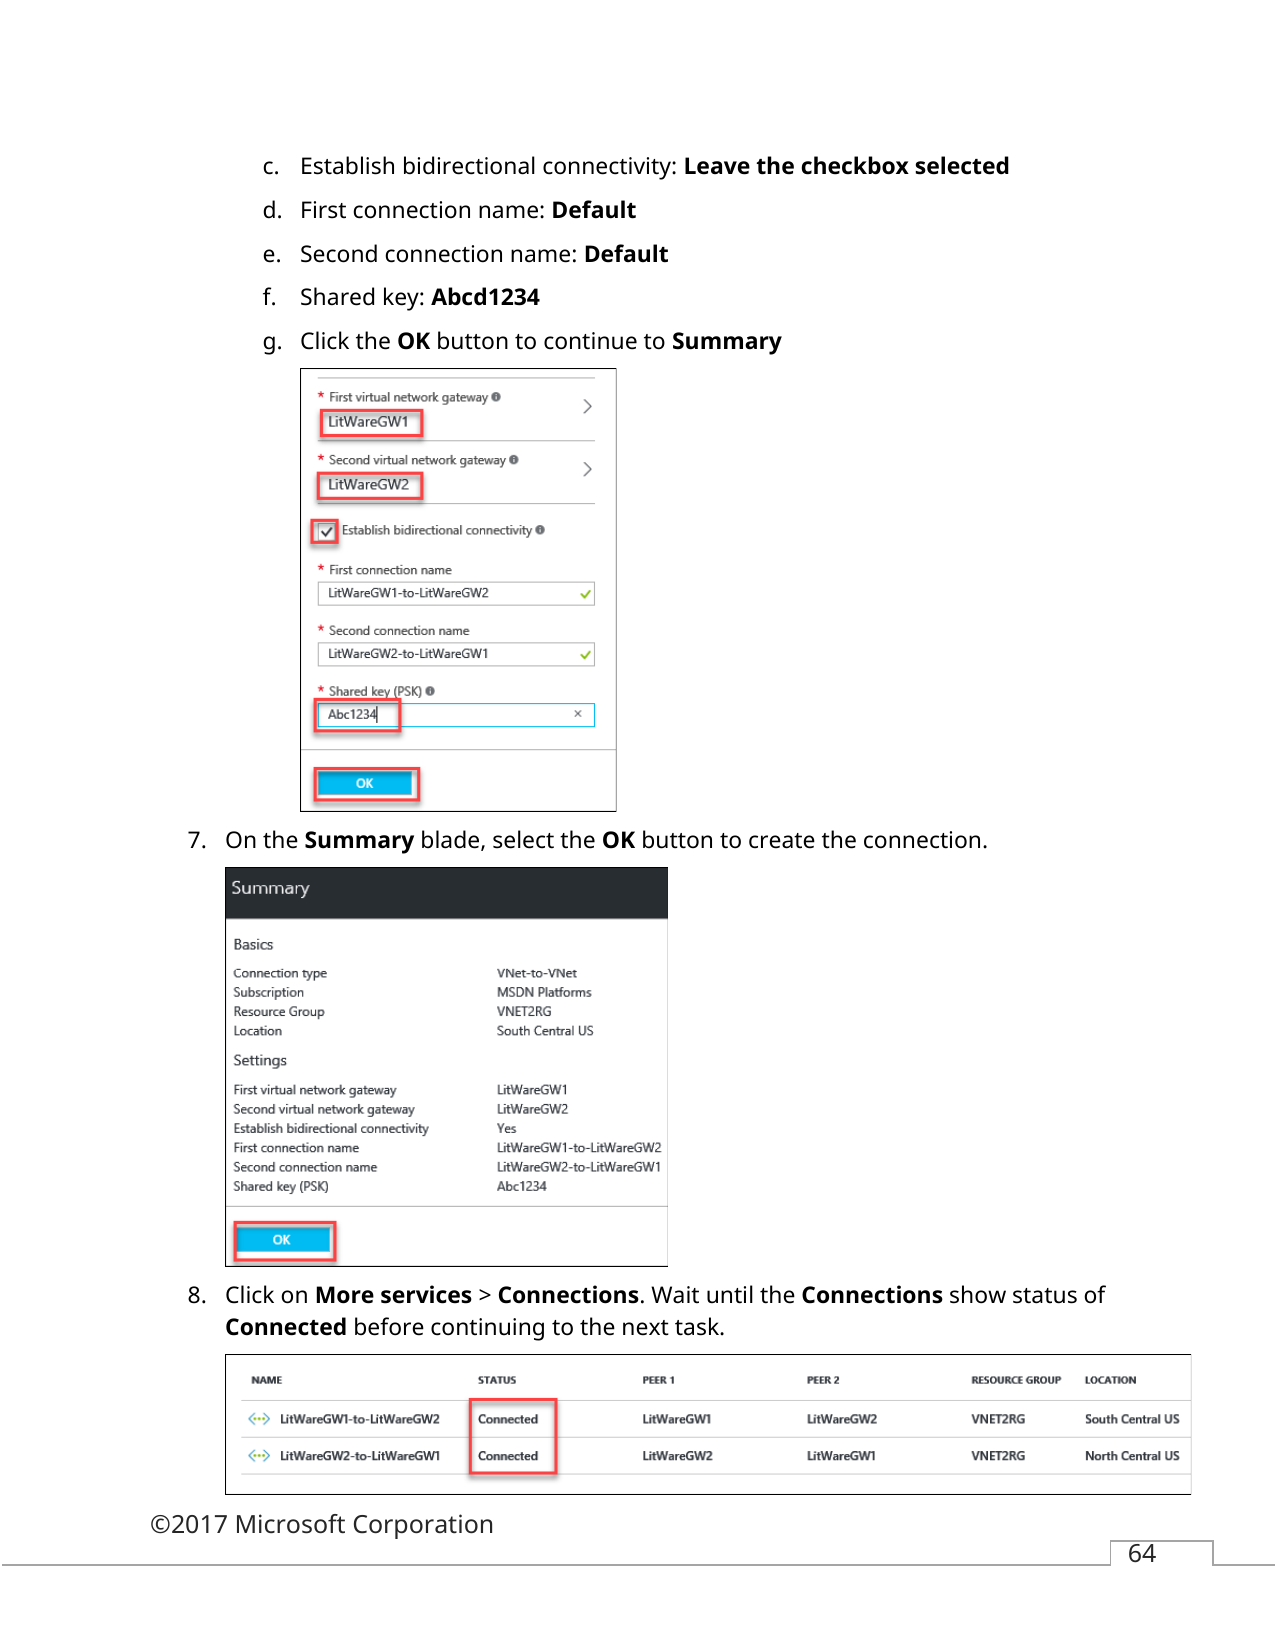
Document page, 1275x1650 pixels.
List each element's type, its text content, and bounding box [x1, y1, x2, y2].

list First connection name: Default [262, 194, 1125, 225]
list Click the OK button to continue to Summary [262, 325, 1125, 356]
picture [225, 1354, 1192, 1495]
picture [225, 867, 668, 1267]
list Shared key: Abcd1234 [262, 281, 1125, 312]
list On the Summary blade, select the OK button to create the connection. [187, 824, 1125, 855]
list Second connection name: Default [262, 237, 1125, 269]
list Establish bidirectional connectivity: Leave the checkbox selected [262, 150, 1125, 181]
picture [300, 368, 617, 812]
list Click on More services > Connections. Wait until the Connections show status of Connected before continuing to the next task. [187, 1279, 1125, 1342]
